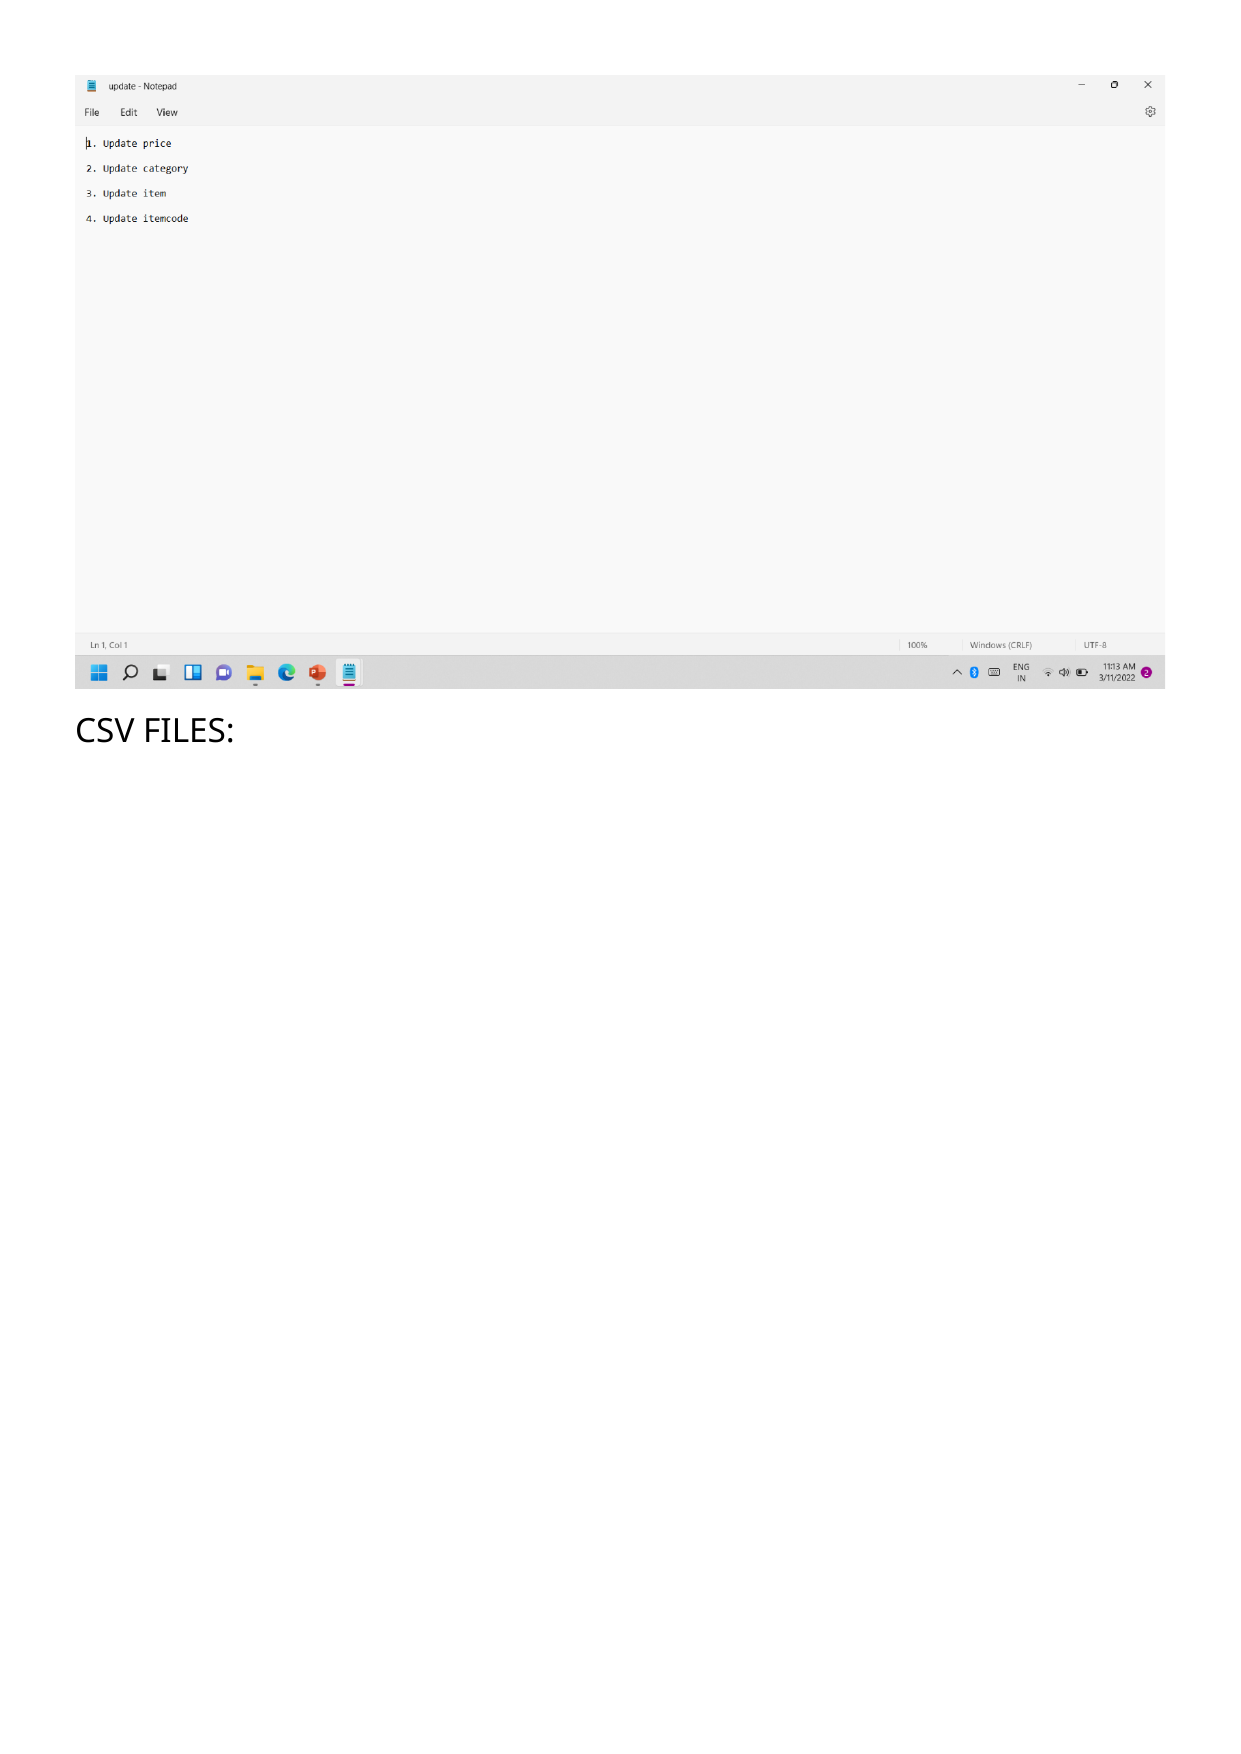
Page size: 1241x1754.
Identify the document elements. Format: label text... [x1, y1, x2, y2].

picture [75, 75, 1166, 689]
text CSV FILES: [75, 707, 1165, 752]
